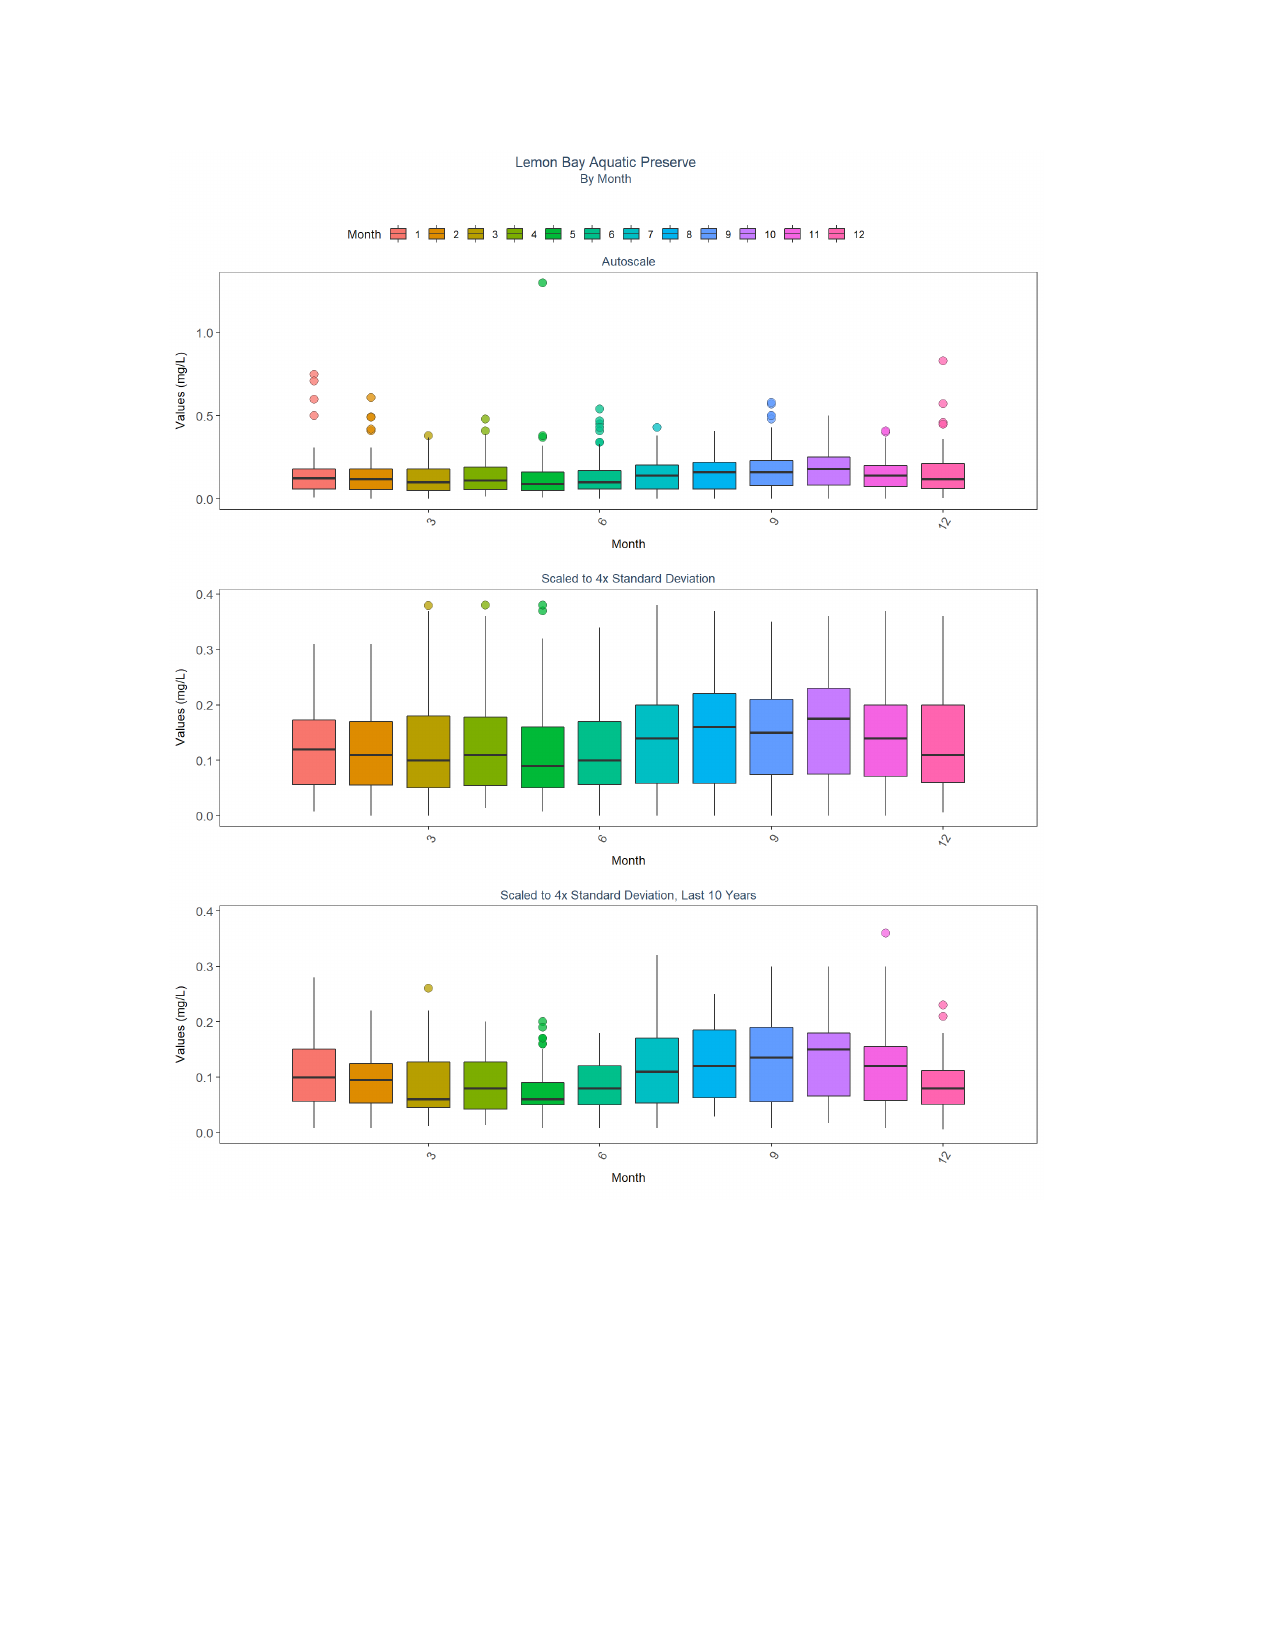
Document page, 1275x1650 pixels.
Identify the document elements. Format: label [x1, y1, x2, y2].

picture [168, 150, 1044, 1200]
